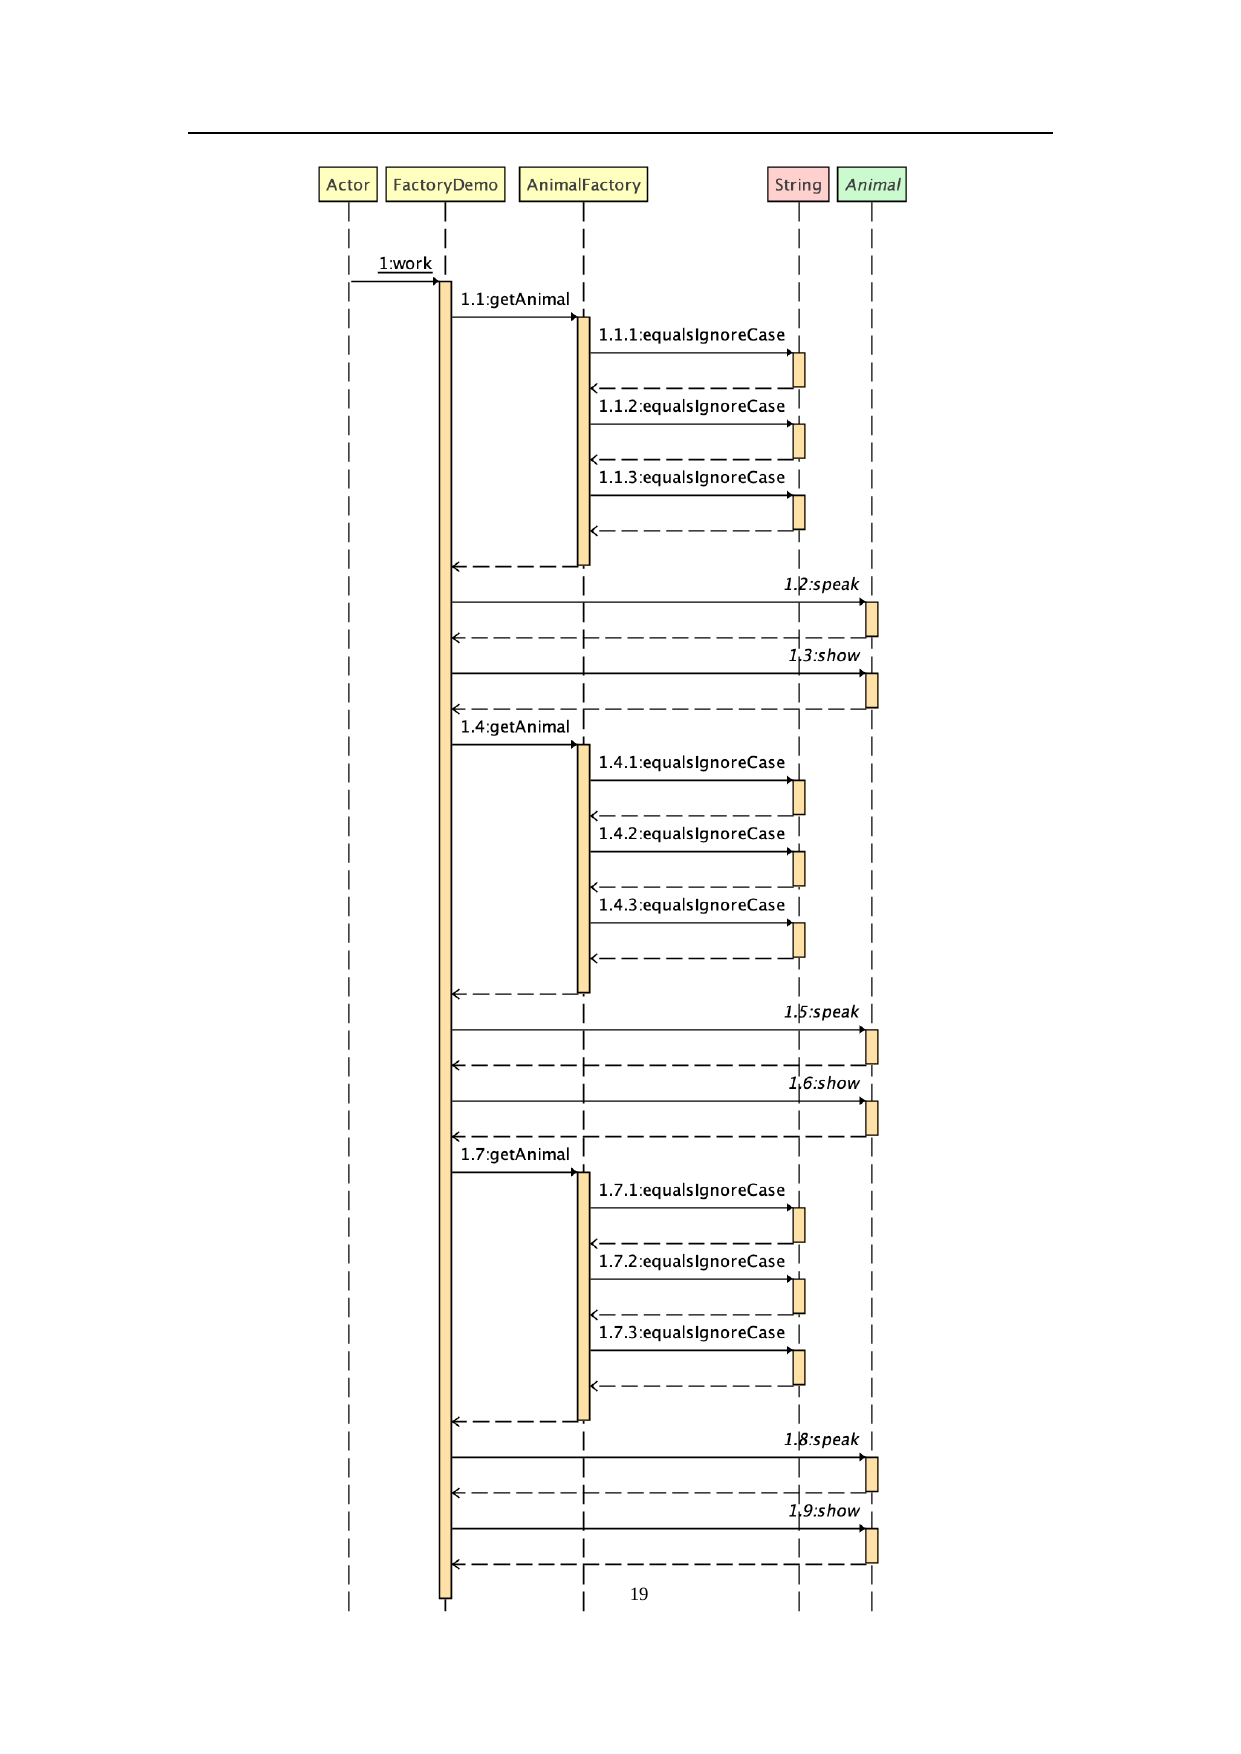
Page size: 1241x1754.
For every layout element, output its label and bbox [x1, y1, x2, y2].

picture [311, 160, 984, 1614]
